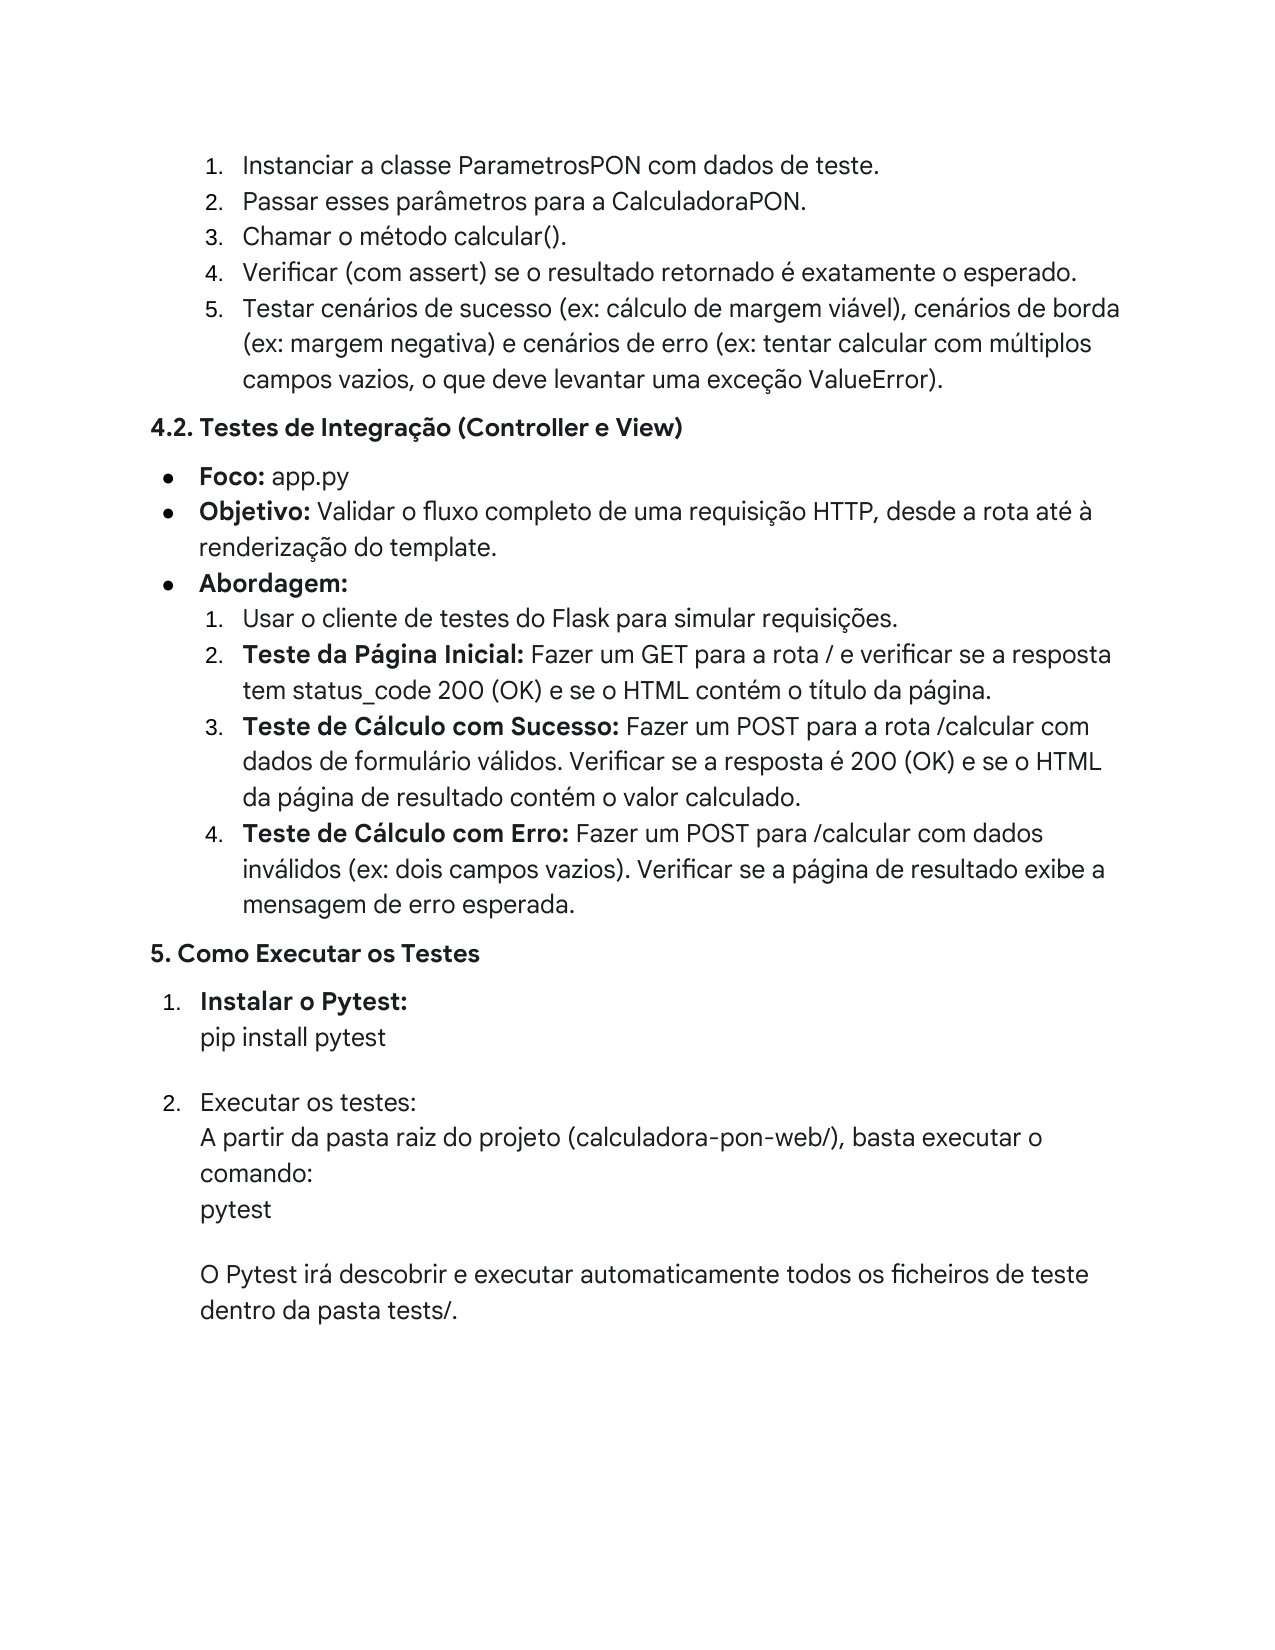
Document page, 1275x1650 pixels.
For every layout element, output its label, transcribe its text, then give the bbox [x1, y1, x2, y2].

list Abordagem: [161, 568, 1125, 599]
list Passar esses parâmetros para a CalculadoraPON. [205, 186, 1125, 217]
list Teste de Cálculo com Erro: Fazer um POST para /calcular com dados inválidos (ex: dois campos vazios). Verificar se a página de resultado exibe a mensagem de erro esperada. [205, 818, 1125, 921]
list Teste de Cálculo com Sucesso: Fazer um POST para a rota /calcular com dados de formulário válidos. Verificar se a resposta é 200 (OK) e se o HTML da página de resultado contém o valor calculado. [205, 711, 1125, 814]
list Instalar o Pytest: pip install pytest [162, 986, 1125, 1083]
subtitle 4.2. Testes de Integração (Controller e View) [150, 413, 1125, 444]
list Usar o cliente de testes do Flask para simular requisições. [205, 604, 1125, 635]
list Foco: app.py [161, 461, 1125, 492]
list Executar os testes: A partir da pasta raiz do projeto (calculadora-pon-web/), basta executar o comando: pytest O Pytest irá descobrir e executar automaticamente todos os ficheiros de teste dentro da pasta tests/. [162, 1087, 1125, 1327]
list Testar cenários de sucesso (ex: cálculo de margem viável), cenários de borda (ex: margem negativa) e cenários de erro (ex: tentar calcular com múltiplos campos vazios, o que deve levantar uma exceção ValueError). [205, 293, 1125, 396]
subtitle 5. Como Executar os Testes [150, 938, 1125, 969]
list Verificar (com assert) se o resultado retornado é exatamente o esperado. [205, 257, 1125, 288]
list Instanciar a classe ParametrosPON com dados de teste. [205, 150, 1125, 181]
list Chamar o método calcular(). [205, 221, 1125, 253]
list Teste da Página Inicial: Fazer um GET para a rota / e verificar se a resposta tem status_code 200 (OK) e se o HTML contém o título da página. [205, 639, 1125, 707]
list Objetivo: Validar o fluxo completo de uma requisição HTTP, desde a rota até à renderização do template. [161, 497, 1125, 564]
